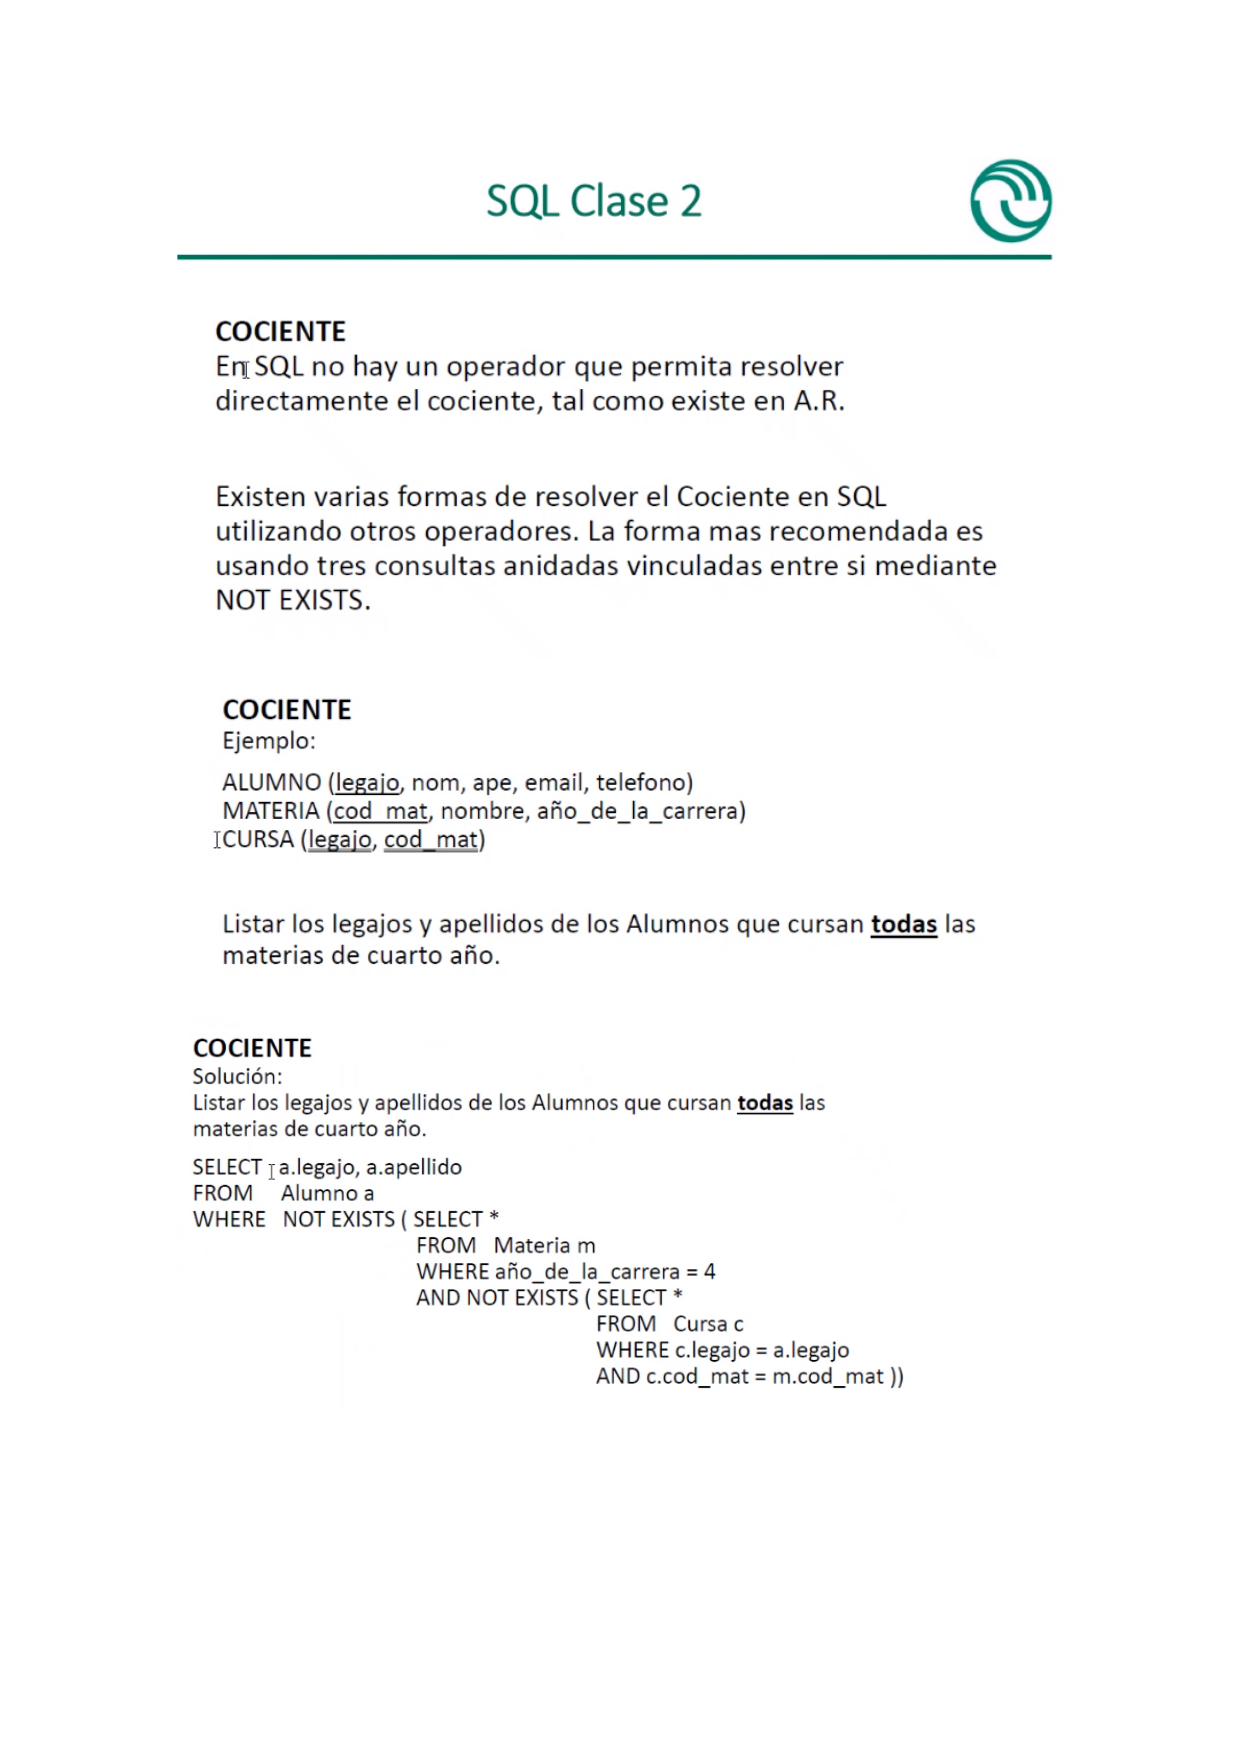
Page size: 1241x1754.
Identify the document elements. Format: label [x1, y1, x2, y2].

picture [177, 1015, 908, 1410]
picture [177, 147, 1063, 660]
picture [177, 678, 1064, 997]
